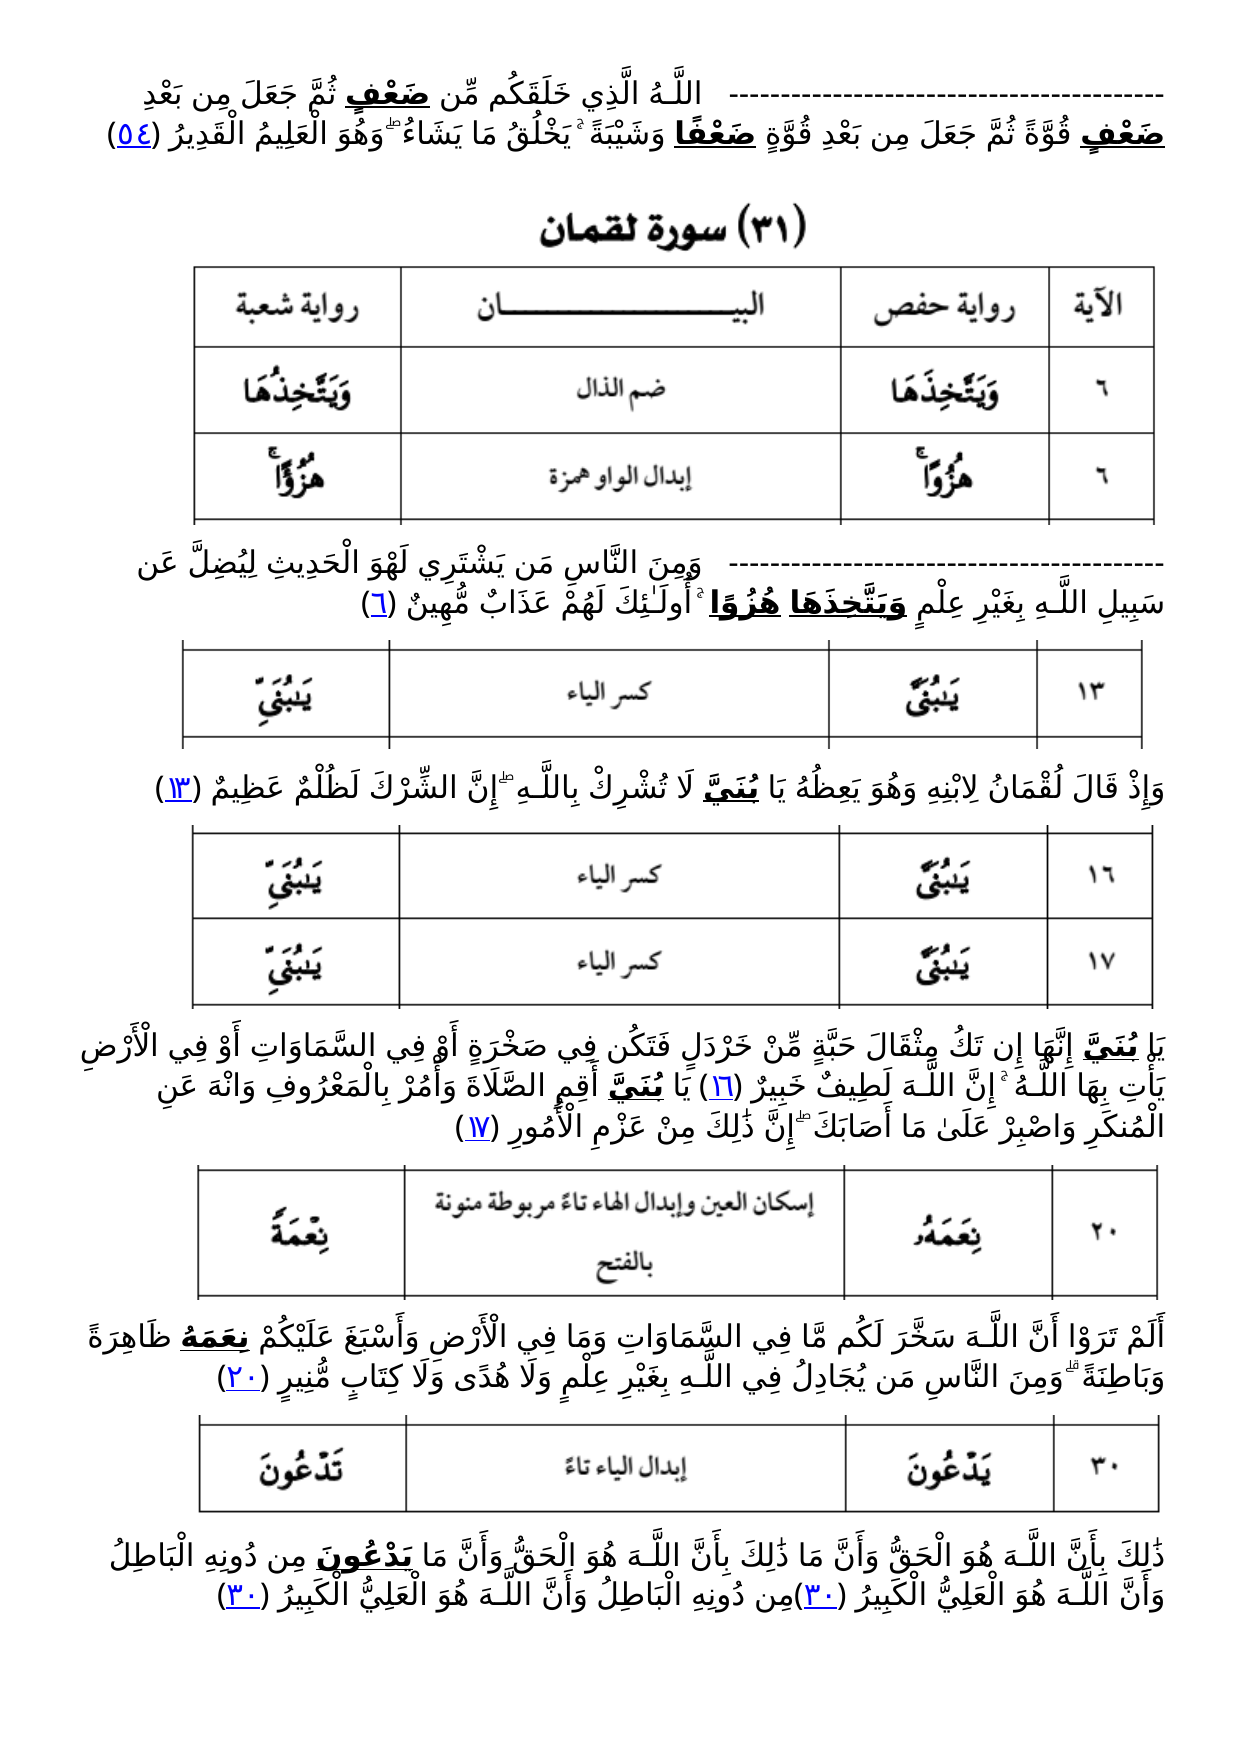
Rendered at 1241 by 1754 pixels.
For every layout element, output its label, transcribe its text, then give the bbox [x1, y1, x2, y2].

picture [193, 1165, 1165, 1300]
text ------------------------------------------ اللَّـهُ الَّذِي خَلَقَكُم مِّن ضَعْفٍ ثُمَّ جَعَلَ مِن بَعْدِ ضَعْفٍ قُوَّةً ثُمَّ جَعَلَ مِن بَعْدِ قُوَّةٍ ضَعْفًا وَشَيْبَةً ۚ يَخْلُقُ مَا يَشَاءُ ۖ وَهُوَ الْعَلِيمُ الْقَدِيرُ ﴿٥٤﴾ [75, 75, 1165, 152]
picture [187, 825, 1165, 1009]
picture [196, 1415, 1165, 1519]
text ذَٰلِكَ بِأَنَّ اللَّـهَ هُوَ الْحَقُّ وَأَنَّ مَا ذَٰلِكَ بِأَنَّ اللَّـهَ هُوَ الْحَقُّ وَأَنَّ مَا يَدْعُونَ مِن دُونِهِ الْبَاطِلُ وَأَنَّ اللَّـهَ هُوَ الْعَلِيُّ الْكَبِيرُ ﴿٣٠﴾مِن دُونِهِ الْبَاطِلُ وَأَنَّ اللَّـهَ هُوَ الْعَلِيُّ الْكَبِيرُ ﴿٣٠﴾ [75, 1537, 1165, 1612]
picture [187, 171, 1165, 525]
picture [173, 640, 1157, 749]
text ------------------------------------------ وَمِنَ النَّاسِ مَن يَشْتَرِي لَهْوَ الْحَدِيثِ لِيُضِلَّ عَن سَبِيلِ اللَّـهِ بِغَيْرِ عِلْمٍ وَيَتَّخِذَهَا هُزُوًا ۚ أُولَـٰئِكَ لَهُمْ عَذَابٌ مُّهِينٌ ﴿٦﴾ [75, 544, 1165, 621]
text أَلَمْ تَرَوْا أَنَّ اللَّـهَ سَخَّرَ لَكُم مَّا فِي السَّمَاوَاتِ وَمَا فِي الْأَرْضِ وَأَسْبَغَ عَلَيْكُمْ نِعَمَهُ ظَاهِرَةً وَبَاطِنَةً ۗ وَمِنَ النَّاسِ مَن يُجَادِلُ فِي اللَّـهِ بِغَيْرِ عِلْمٍ وَلَا هُدًى وَلَا كِتَابٍ مُّنِيرٍ ﴿٢٠﴾ [75, 1318, 1165, 1396]
text وَإِذْ قَالَ لُقْمَانُ لِابْنِهِ وَهُوَ يَعِظُهُ يَا بُنَيَّ لَا تُشْرِكْ بِاللَّـهِ ۖ إِنَّ الشِّرْكَ لَظُلْمٌ عَظِيمٌ ﴿١٣﴾ [75, 768, 1165, 806]
text يَا بُنَيَّ إِنَّهَا إِن تَكُ مِثْقَالَ حَبَّةٍ مِّنْ خَرْدَلٍ فَتَكُن فِي صَخْرَةٍ أَوْ فِي السَّمَاوَاتِ أَوْ فِي الْأَرْضِ يَأْتِ بِهَا اللَّـهُ ۚ إِنَّ اللَّـهَ لَطِيفٌ خَبِيرٌ ﴿١٦﴾ يَا بُنَيَّ أَقِمِ الصَّلَاةَ وَأْمُرْ بِالْمَعْرُوفِ وَانْهَ عَنِ الْمُنكَرِ وَاصْبِرْ عَلَىٰ مَا أَصَابَكَ ۖ إِنَّ ذَٰلِكَ مِنْ عَزْمِ الْأُمُورِ ﴿١٧﴾ [75, 1027, 1165, 1146]
